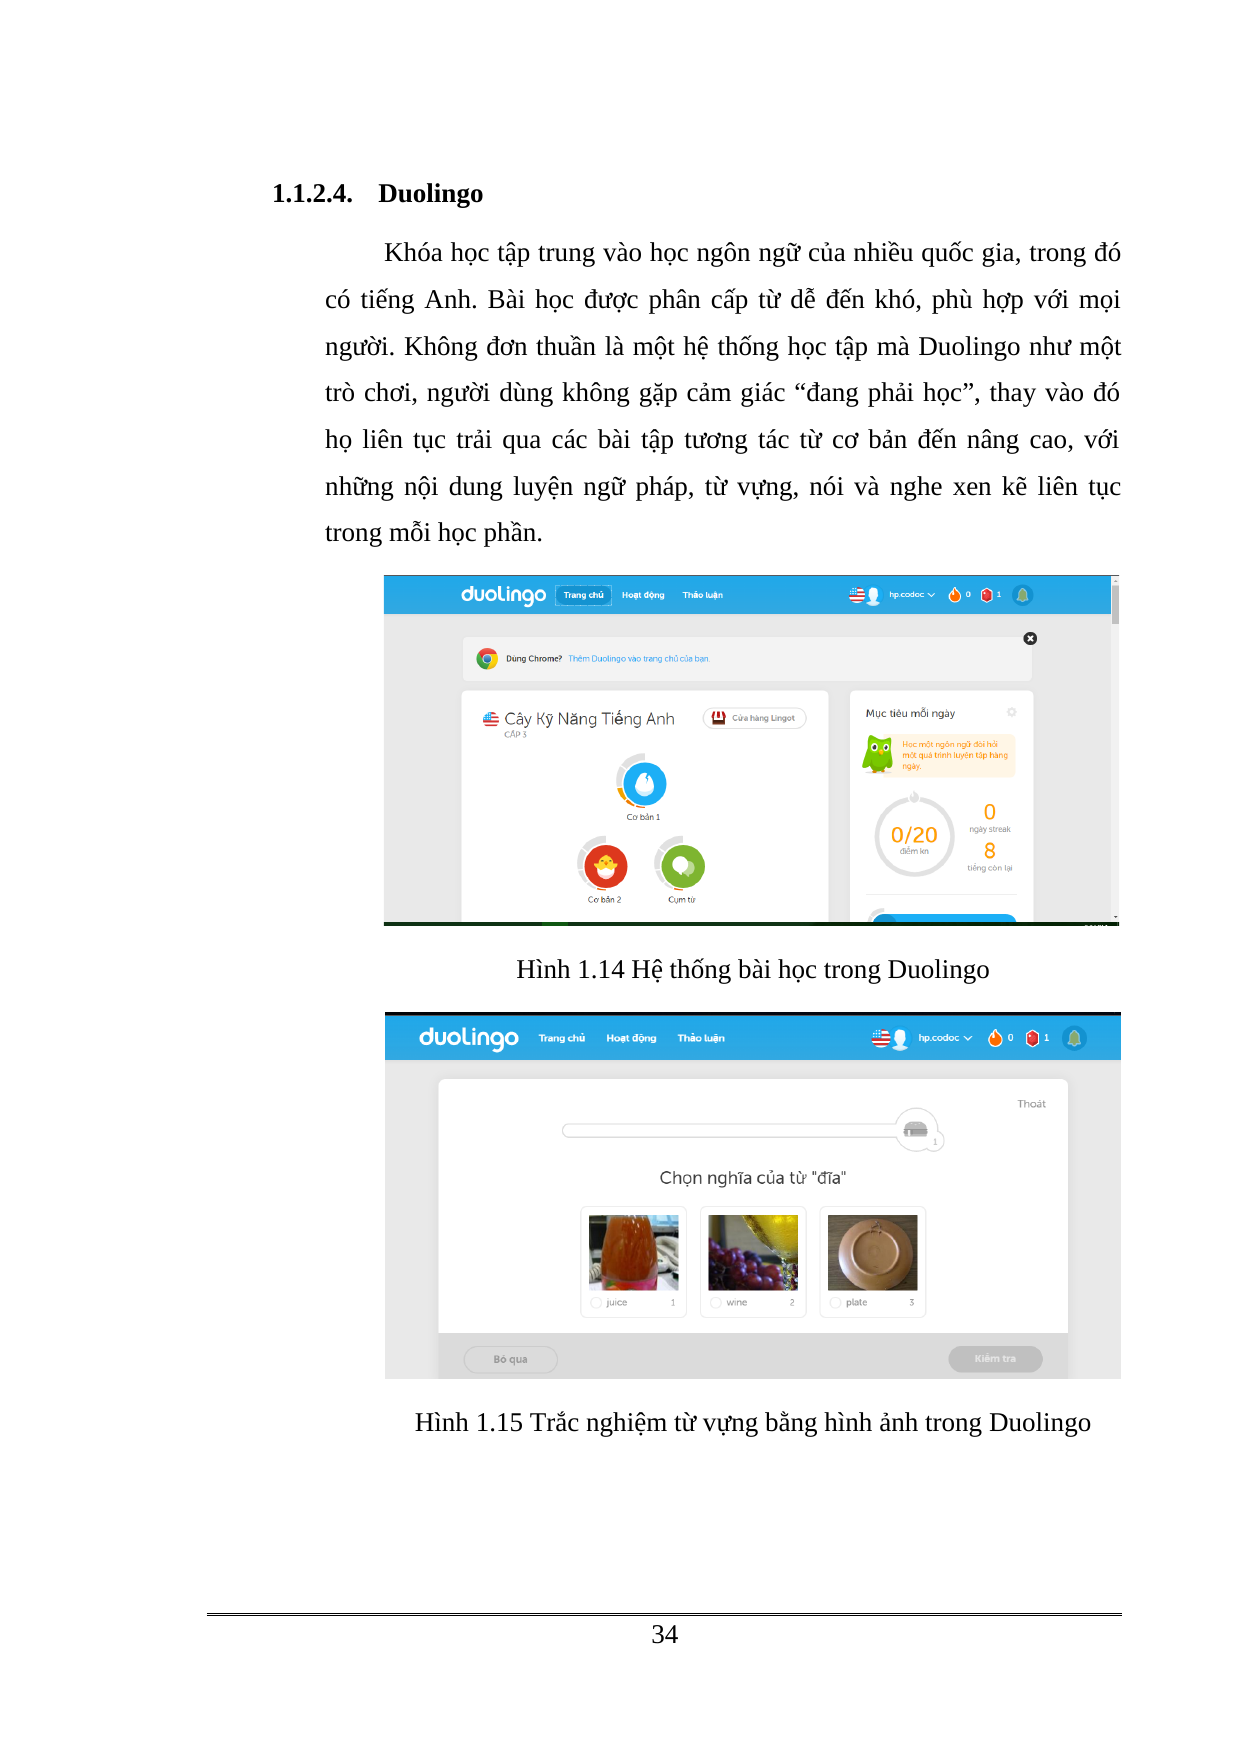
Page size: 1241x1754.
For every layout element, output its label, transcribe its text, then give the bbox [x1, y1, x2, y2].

picture [385, 1012, 1121, 1379]
text Hình 1.14 Hệ thống bài học trong Duolingo [325, 953, 1122, 984]
text Hình 1.15 Trắc nghiệm từ vựng bằng hình ảnh trong Duolingo [325, 1406, 1122, 1438]
picture [383, 575, 1120, 926]
subtitle Duolingo [272, 177, 1122, 208]
text Khóa học tập trung vào học ngôn ngữ của nhiều quốc gia, trong đó có tiếng Anh. Bài học được phân cấp từ dễ đến khó, phù hợp với mọi người. Không đơn thuần là một hệ thống học tập mà Duolingo như một trò chơi, người dùng không gặp cảm giác “đang phải học”, thay vào đó họ liên tục trải qua các bài tập tương tác từ cơ bản đến nâng cao, với những nội dung luyện ngữ pháp, từ vựng, nói và nghe xen kẽ liên tục trong mỗi học phần. [325, 236, 1122, 547]
